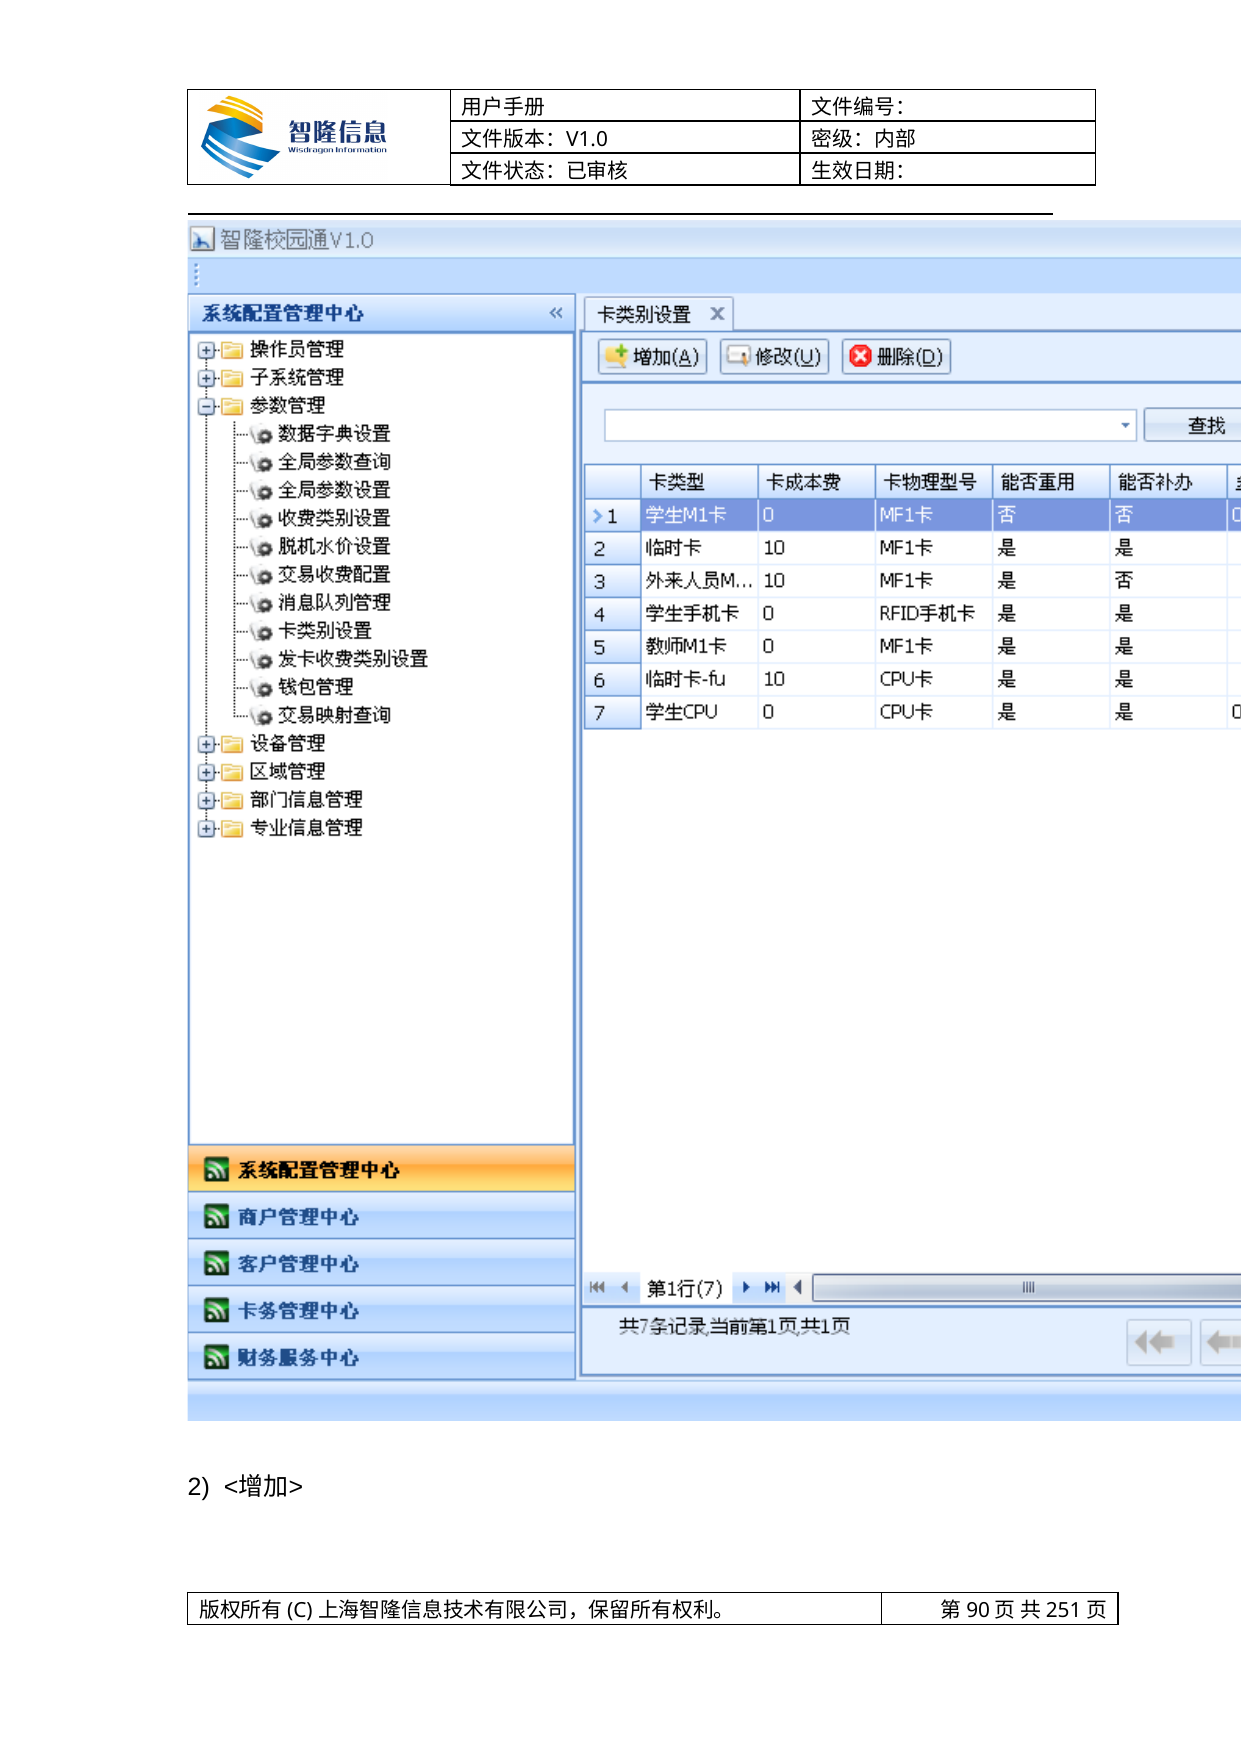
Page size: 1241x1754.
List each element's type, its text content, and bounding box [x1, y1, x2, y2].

picture [198, 91, 388, 183]
text 2) <增加> [187, 1452, 1053, 1517]
